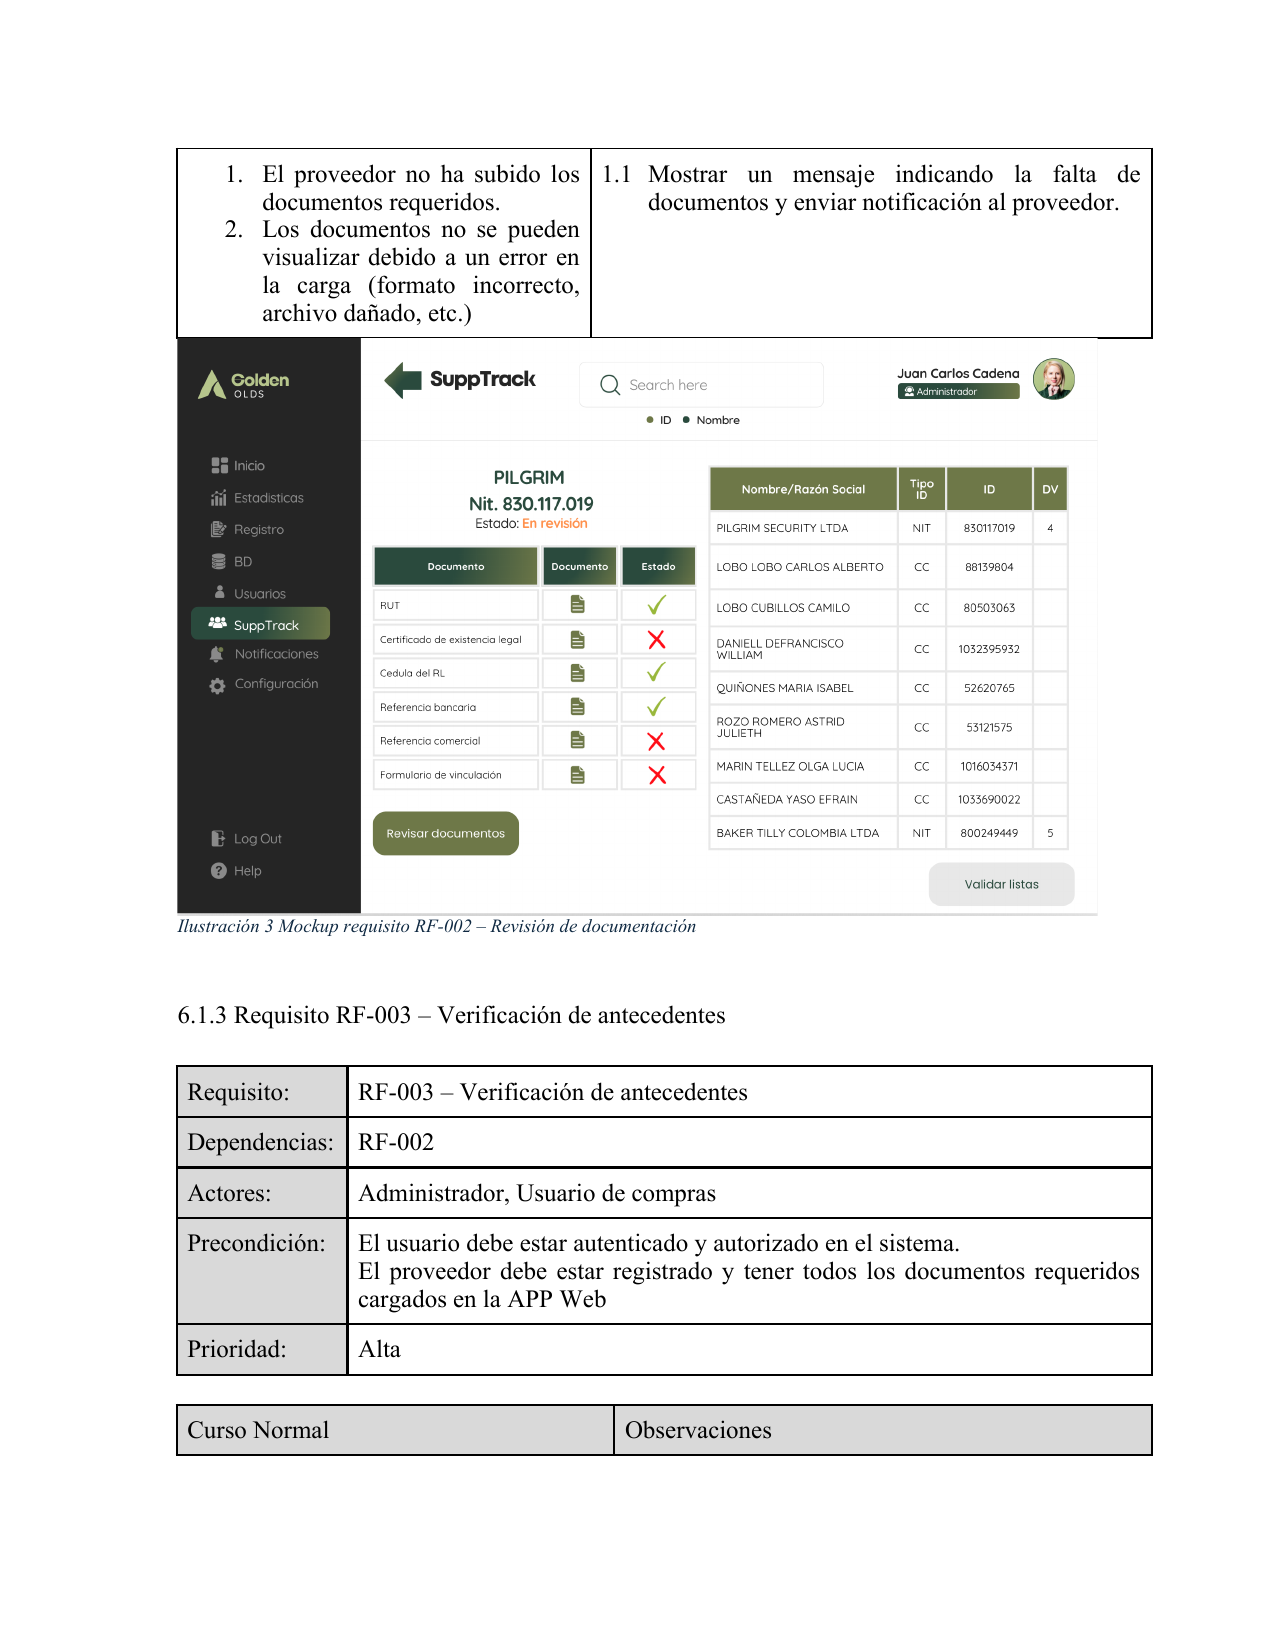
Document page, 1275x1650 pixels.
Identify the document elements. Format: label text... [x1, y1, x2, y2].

table_cell El usuario debe estar autenticado y autorizado en el sistema. El proveedor debe estar registrado y tener todos los documentos requeridos cargados en la APP Web [349, 1219, 1151, 1323]
table_cell Alta [349, 1325, 1151, 1374]
table_cell Dependencias: [178, 1118, 346, 1166]
picture [177, 338, 1098, 916]
table_header Observaciones [615, 1406, 1151, 1454]
table_cell Prioridad: [178, 1325, 346, 1374]
subtitle 6.1.3 Requisito RF-003 – Verificación de antecedentes [177, 1001, 1098, 1029]
table_cell Actores: [178, 1169, 346, 1217]
table_header RF-003 – Verificación de antecedentes [349, 1067, 1151, 1116]
table_cell RF-002 [349, 1118, 1151, 1166]
table_header Requisito: [178, 1067, 346, 1116]
table_cell Mostrar un mensaje indicando la falta de documentos y enviar notificación al proveedor. [592, 149, 1151, 337]
table_cell Precondición: [178, 1219, 346, 1323]
table_cell Administrador, Usuario de compras [349, 1169, 1151, 1217]
table_cell El proveedor no ha subido los documentos requeridos. Los documentos no se pueden visualizar debido a un error en la carga (formato incorrecto, archivo dañado, etc.) [178, 149, 590, 337]
table_header Curso Normal [178, 1406, 613, 1454]
